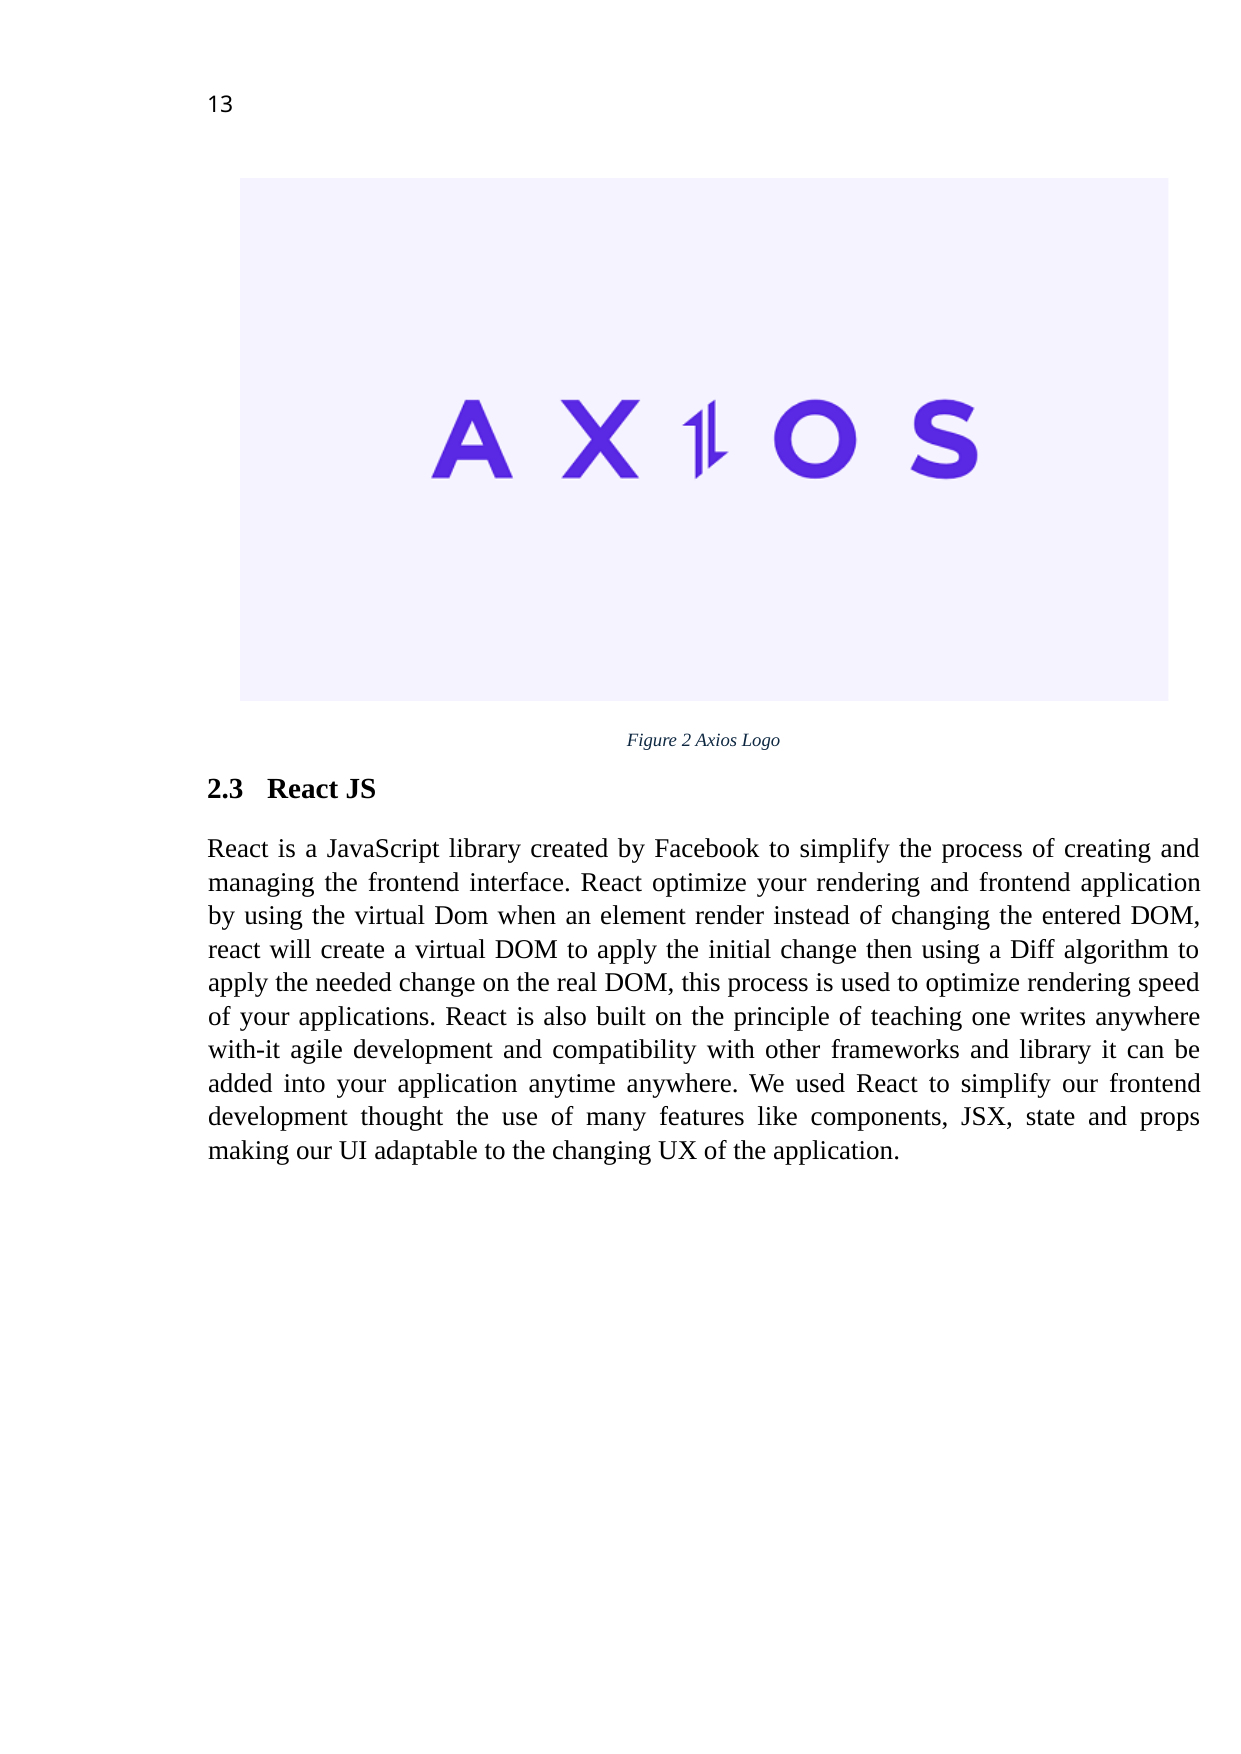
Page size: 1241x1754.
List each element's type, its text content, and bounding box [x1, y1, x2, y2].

text React is a JavaScript library created by Facebook to simplify the process of creating and managing the frontend interface. React optimize your rendering and frontend application by using the virtual Dom when an element render instead of changing the entered DOM, react will create a virtual DOM to apply the initial change then using a Diff algorithm to apply the needed change on the real DOM, this process is used to optimize rendering speed of your applications. React is also built on the principle of teaching one writes anywhere with-it agile development and compatibility with other frameworks and library it can be added into your application anytime anywhere. We used React to simplify our frontend development thought the use of many features like components, JSX, state and props making our UI adaptable to the changing UX of the application. [207, 832, 1202, 1165]
picture [240, 178, 1169, 701]
subtitle React JS [207, 771, 1202, 804]
